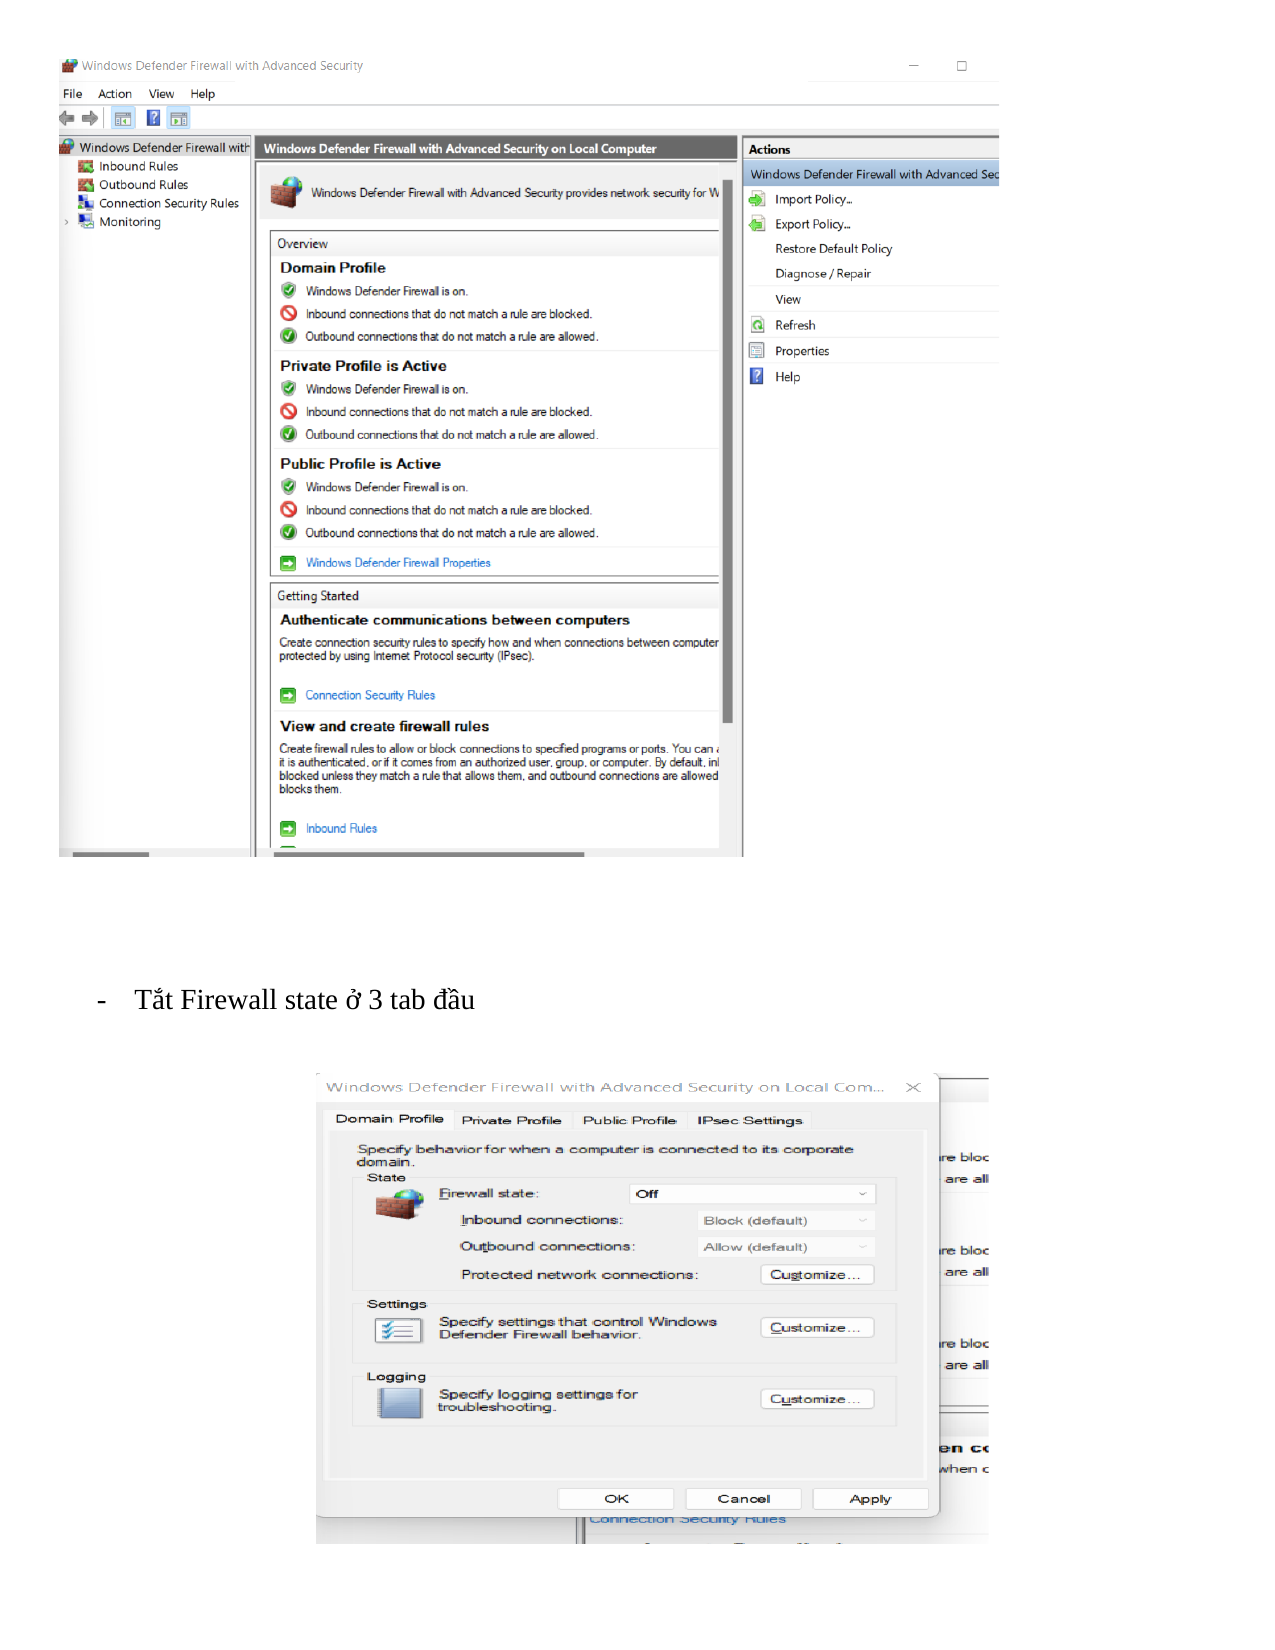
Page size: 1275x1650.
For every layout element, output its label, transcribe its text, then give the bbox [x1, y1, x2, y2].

picture [59, 59, 1000, 857]
list Tắt Firewall state ở 3 tab đầu [97, 982, 1245, 1015]
picture [316, 1073, 989, 1544]
